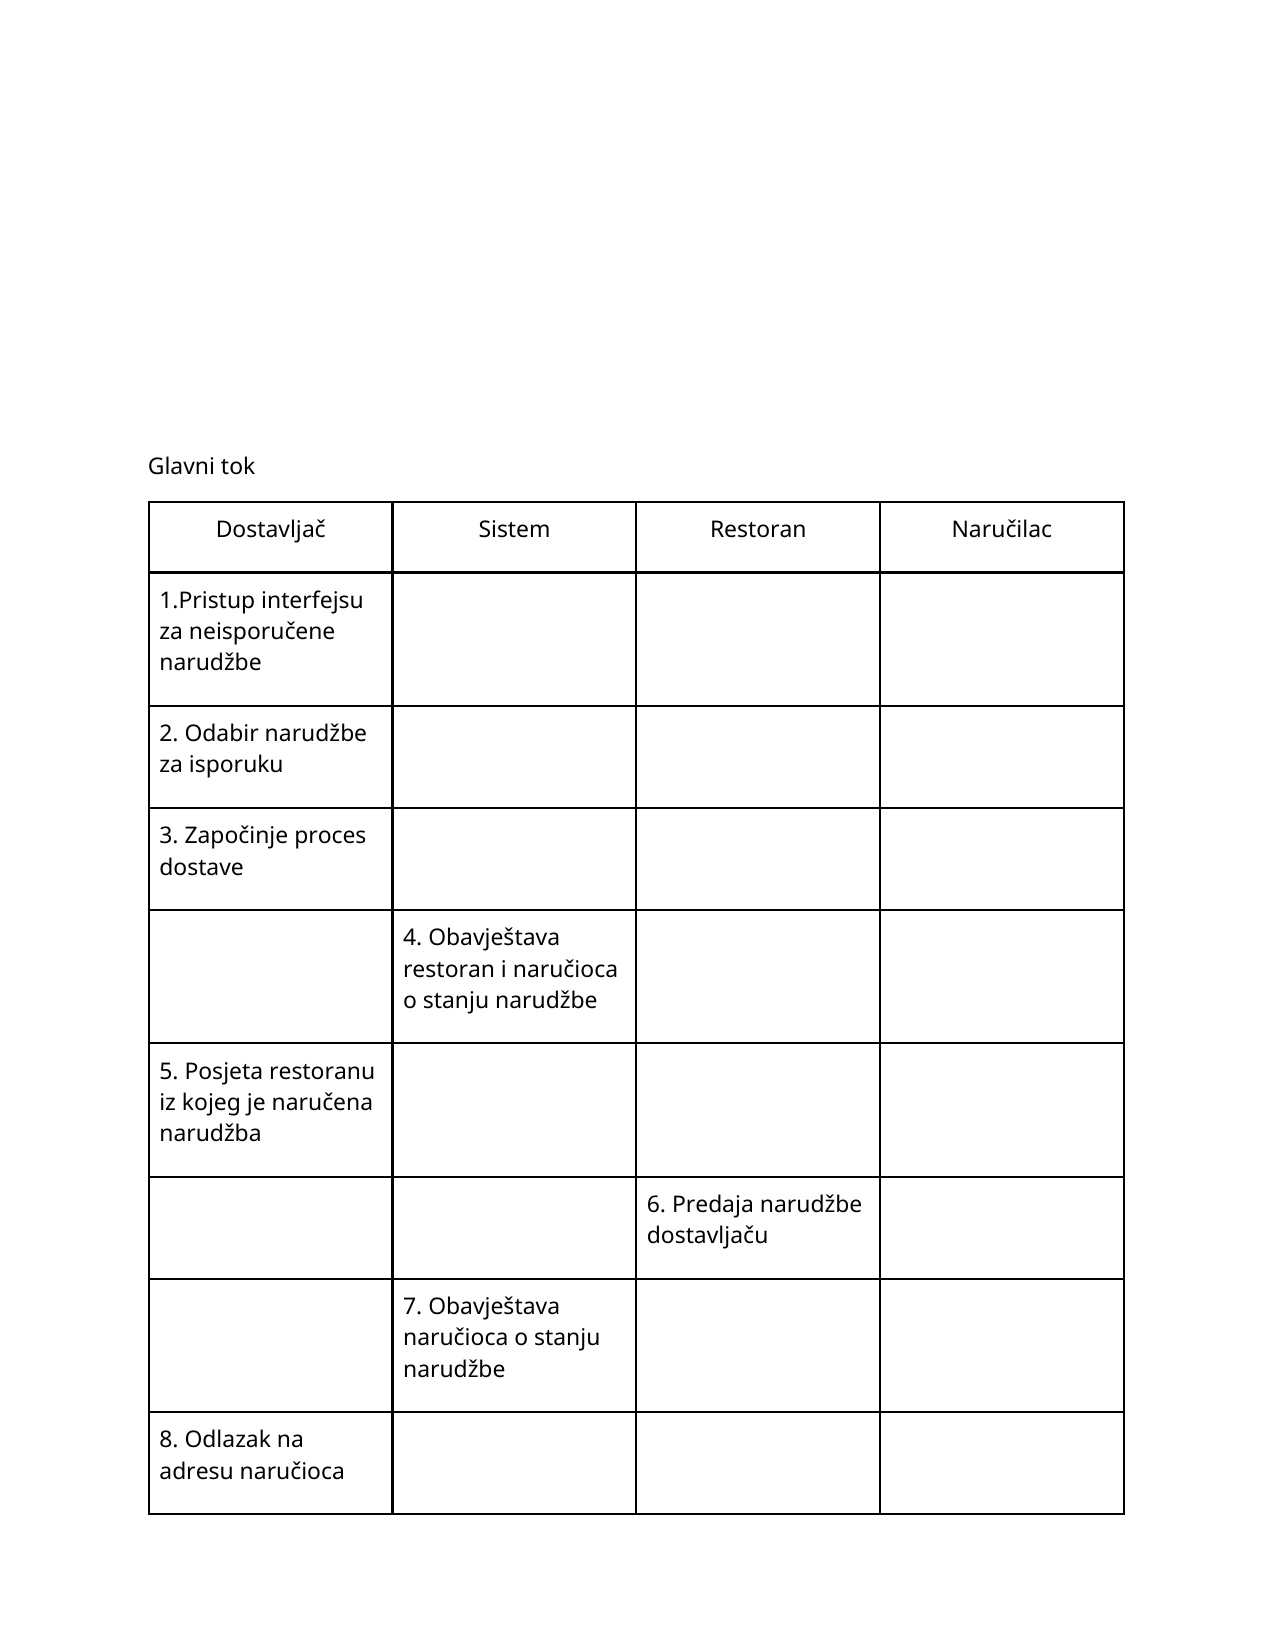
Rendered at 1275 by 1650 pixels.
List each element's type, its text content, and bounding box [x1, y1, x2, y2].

table_cell 1.Pristup interfejsu za neisporučene narudžbe [150, 574, 391, 705]
table_cell 8. Odlazak na adresu naručioca [150, 1413, 391, 1513]
table_cell [394, 1413, 635, 1513]
table_cell [637, 911, 879, 1042]
table_cell [881, 809, 1123, 909]
table_cell 2. Odabir narudžbe za isporuku [150, 707, 391, 807]
table_cell [881, 1178, 1123, 1278]
table_header Sistem [394, 503, 635, 571]
table_cell [637, 574, 879, 705]
text Glavni tok [148, 450, 1127, 481]
table_header Restoran [637, 503, 879, 571]
table_cell [881, 574, 1123, 705]
table_cell 7. Obavještava naručioca o stanju narudžbe [394, 1280, 635, 1411]
table_header Naručilac [881, 503, 1123, 571]
table_cell 6. Predaja narudžbe dostavljaču [637, 1178, 879, 1278]
table_cell [150, 1178, 391, 1278]
table_cell [637, 707, 879, 807]
table_cell [394, 707, 635, 807]
table_cell [881, 1044, 1123, 1176]
table_cell [881, 1413, 1123, 1513]
table_cell [637, 1413, 879, 1513]
table_cell [881, 707, 1123, 807]
table_cell [394, 574, 635, 705]
table_cell [150, 1280, 391, 1411]
table_cell [637, 1044, 879, 1176]
table_cell [881, 911, 1123, 1042]
table_cell [881, 1280, 1123, 1411]
table_cell 5. Posjeta restoranu iz kojeg je naručena narudžba [150, 1044, 391, 1176]
table_cell [637, 809, 879, 909]
table_cell [637, 1280, 879, 1411]
table_header Dostavljač [150, 503, 391, 571]
table_cell [394, 1044, 635, 1176]
table_cell [150, 911, 391, 1042]
table_cell 4. Obavještava restoran i naručioca o stanju narudžbe [394, 911, 635, 1042]
table_cell 3. Započinje proces dostave [150, 809, 391, 909]
table_cell [394, 1178, 635, 1278]
table_cell [394, 809, 635, 909]
